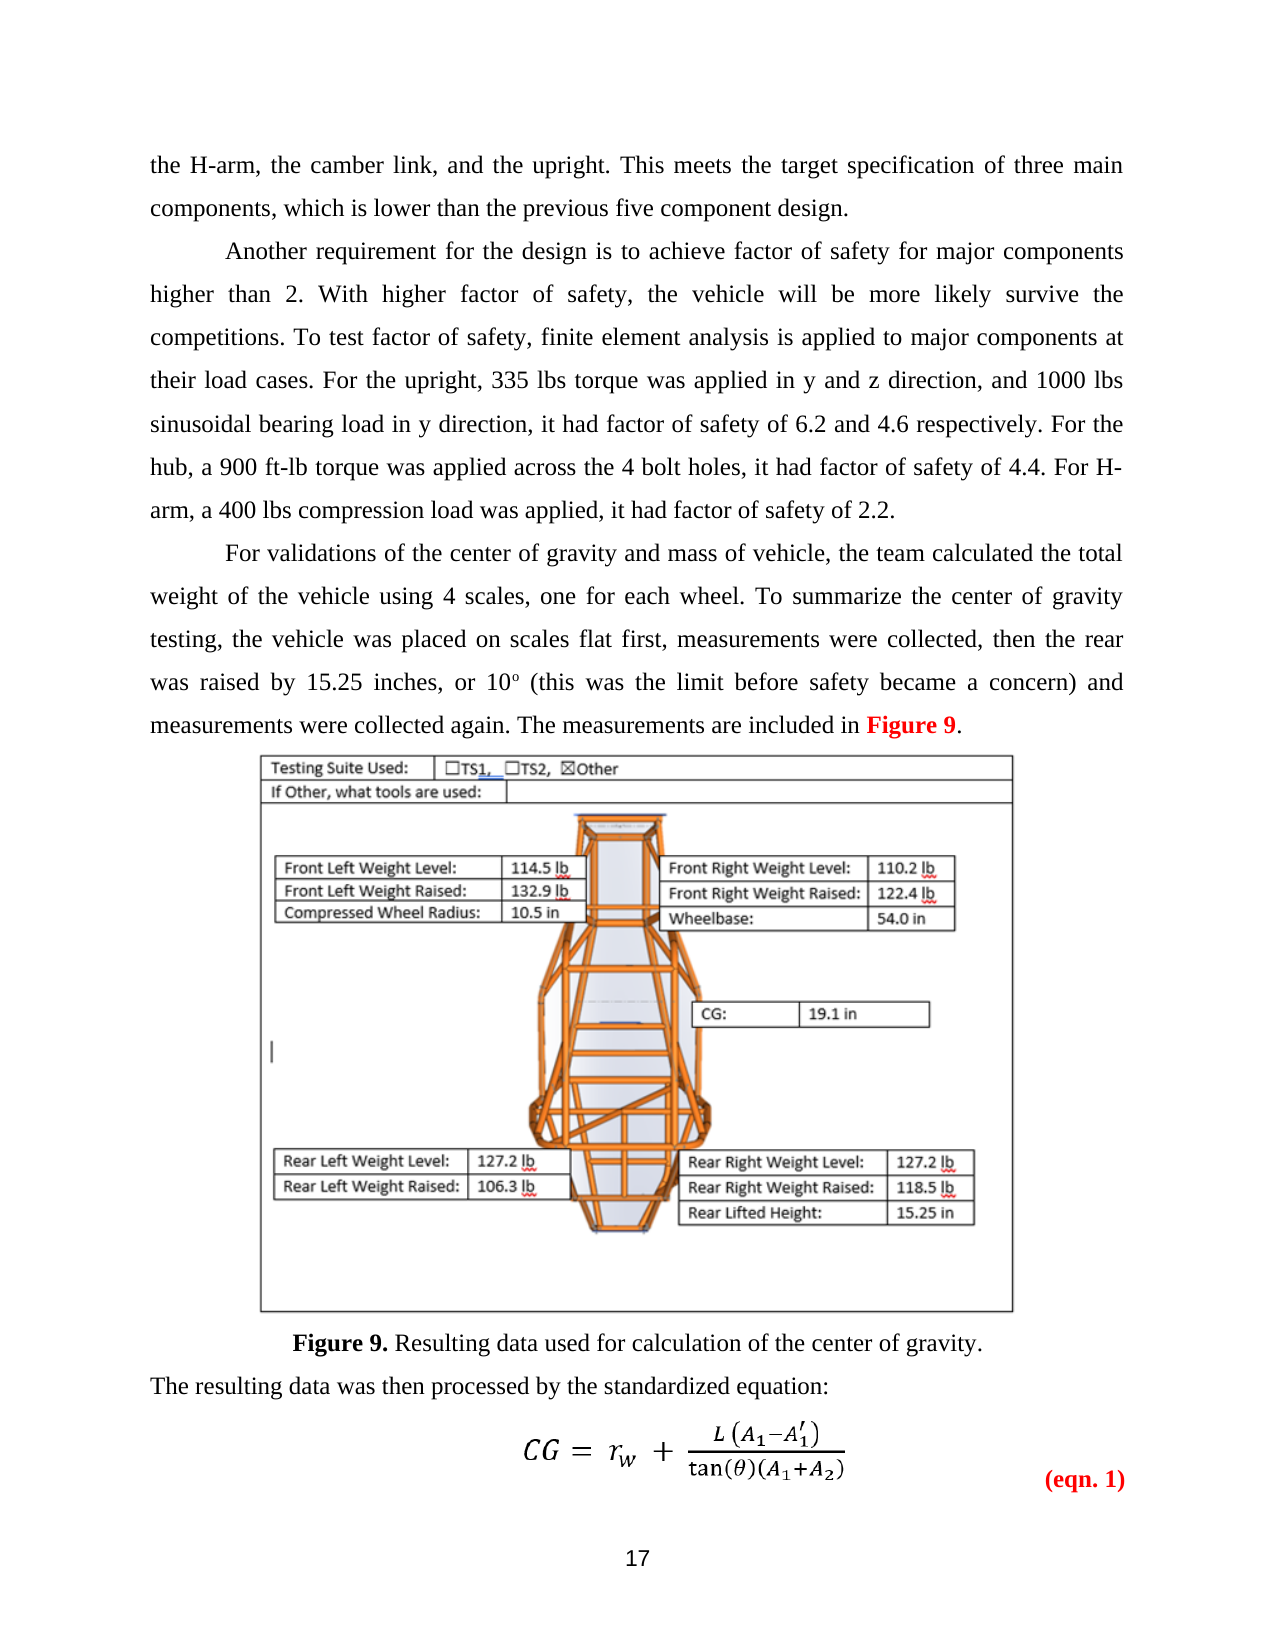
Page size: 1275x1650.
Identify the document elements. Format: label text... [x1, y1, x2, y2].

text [150, 150, 1125, 222]
text Figure 9. Resulting data used for calculation of the center of gravity. [150, 1328, 1125, 1357]
picture [519, 1414, 853, 1488]
text For validations of the center of gravity and mass of vehicle, the team calculated the total weight of the vehicle using 4 scales, one for each wheel. To summarize the center of gravity testing, the vehicle was placed on scales flat first, measurements were collected, then the rear was raised by 15.25 inches, or 10o (this was the limit before safety became a concern) and measurements were collected again. The measurements are included in Figure 9. [150, 538, 1125, 739]
text Another requirement for the design is to achieve factor of safety for major components higher than 2. With higher factor of safety, the vehicle will be more likely survive the competitions. To test factor of safety, finite element analysis is applied to major components at their load cases. For the upright, 335 lbs torque was applied in y and z direction, and 1000 lbs sinusoidal bearing load in y direction, it had factor of safety of 6.2 and 4.6 respectively. For the hub, a 900 ft-lb torque was applied across the 4 bolt holes, it had factor of safety of 4.4. For H-arm, a 400 lbs compression load was applied, it had factor of safety of 2.2. [150, 236, 1125, 524]
picture [258, 753, 1017, 1316]
text The resulting data was then processed by the standardized equation: [150, 1371, 1125, 1400]
